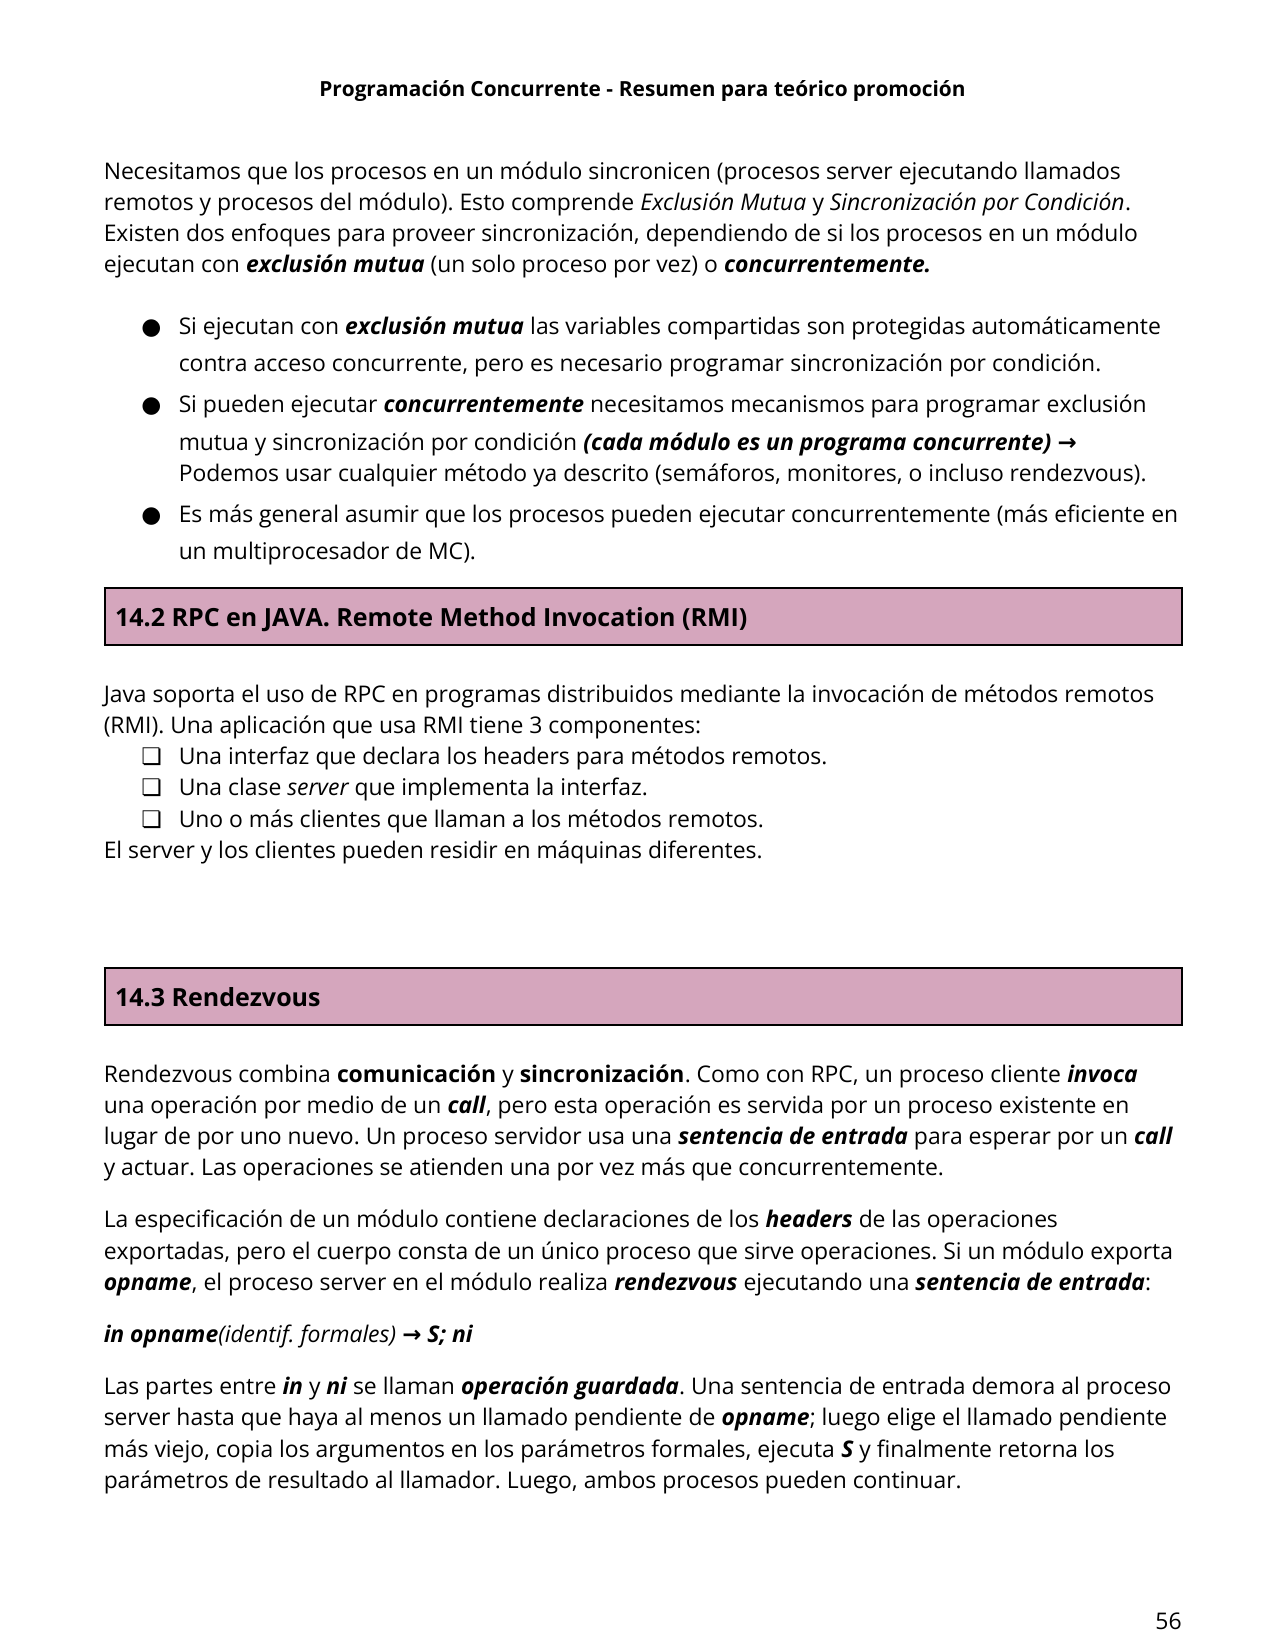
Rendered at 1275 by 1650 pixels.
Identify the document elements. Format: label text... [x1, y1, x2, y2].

text Existen dos enfoques para proveer sincronización, dependiendo de si los procesos en un módulo ejecutan con exclusión mutua (un solo proceso por vez) o concurrentemente. [103, 217, 1181, 279]
table_header 14.3 Rendezvous [106, 969, 1181, 1024]
list Una interfaz que declara los headers para métodos remotos. [141, 740, 1181, 771]
text Rendezvous combina comunicación y sincronización. Como con RPC, un proceso cliente invoca una operación por medio de un call, pero esta operación es servida por un proceso existente en lugar de por uno nuevo. Un proceso servidor usa una sentencia de entrada para esperar por un call y actuar. Las operaciones se atienden una por vez más que concurrentemente. [103, 1057, 1181, 1182]
text Necesitamos que los procesos en un módulo sincronicen (procesos server ejecutando llamados remotos y procesos del módulo). Esto comprende Exclusión Mutua y Sincronización por Condición. [103, 154, 1181, 217]
list Una clase server que implementa la interfaz. [141, 771, 1181, 802]
list Si ejecutan con exclusión mutua las variables compartidas son protegidas automáticamente contra acceso concurrente, pero es necesario programar sincronización por condición. [141, 300, 1181, 379]
list Si pueden ejecutar concurrentemente necesitamos mecanismos para programar exclusión mutua y sincronización por condición (cada módulo es un programa concurrente) → Podemos usar cualquier método ya descrito (semáforos, monitores, o incluso rendezvous). [141, 379, 1181, 488]
text in opname(identif. formales) → S; ni [103, 1318, 1181, 1349]
list Es más general asumir que los procesos pueden ejecutar concurrentemente (más eficiente en un multiprocesador de MC). [141, 488, 1181, 566]
table_header 14.2 RPC en JAVA. Remote Method Invocation (RMI) [106, 589, 1181, 644]
text Las partes entre in y ni se llaman operación guardada. Una sentencia de entrada demora al proceso server hasta que haya al menos un llamado pendiente de opname; luego elige el llamado pendiente más viejo, copia los argumentos en los parámetros formales, ejecuta S y finalmente retorna los parámetros de resultado al llamador. Luego, ambos procesos pueden continuar. [103, 1370, 1181, 1495]
text El server y los clientes pueden residir en máquinas diferentes. [103, 834, 1181, 865]
list Uno o más clientes que llaman a los métodos remotos. [141, 802, 1181, 834]
text Java soporta el uso de RPC en programas distribuidos mediante la invocación de métodos remotos (RMI). Una aplicación que usa RMI tiene 3 componentes: [103, 677, 1181, 740]
text La especificación de un módulo contiene declaraciones de los headers de las operaciones exportadas, pero el cuerpo consta de un único proceso que sirve operaciones. Si un módulo exporta opname, el proceso server en el módulo realiza rendezvous ejecutando una sentencia de entrada: [103, 1203, 1181, 1297]
